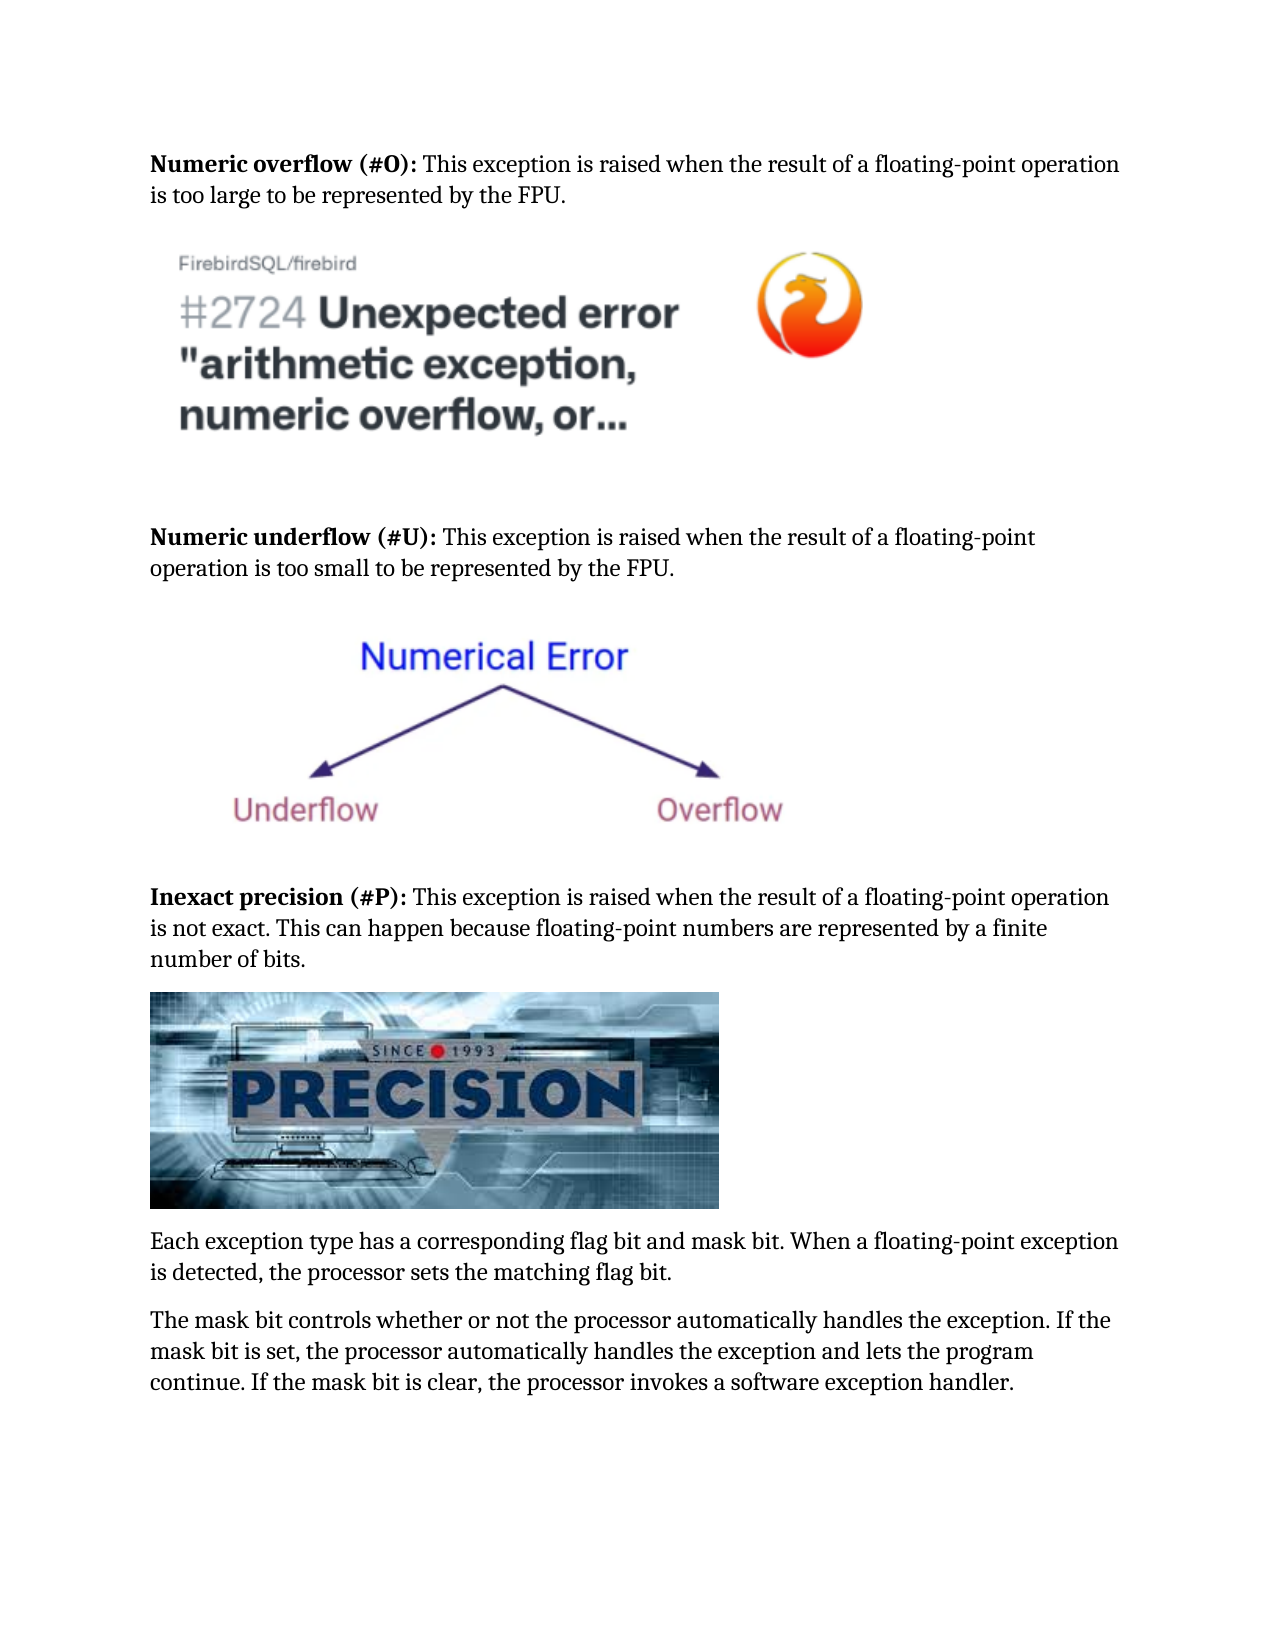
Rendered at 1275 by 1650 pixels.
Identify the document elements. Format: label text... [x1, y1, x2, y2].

text The mask bit controls whether or not the processor automatically handles the exception. If the mask bit is set, the processor automatically handles the exception and lets the program continue. If the mask bit is clear, the processor invokes a software exception handler. [150, 1306, 1125, 1397]
picture [150, 601, 888, 864]
text Each exception type has a corresponding flag bit and mask bit. When a floating-point exception is detected, the processor sets the matching flag bit. [150, 1227, 1125, 1287]
text Numeric overflow (#O): This exception is raised when the result of a floating-point operation is too large to be represented by the FPU. [150, 150, 1125, 210]
picture [150, 992, 719, 1209]
picture [150, 228, 888, 504]
text Inexact precision (#P): This exception is raised when the result of a floating-point operation is not exact. This can happen because floating-point numbers are represented by a finite number of bits. [150, 883, 1125, 974]
text Numeric underflow (#U): This exception is raised when the result of a floating-point operation is too small to be represented by the FPU. [150, 523, 1125, 582]
